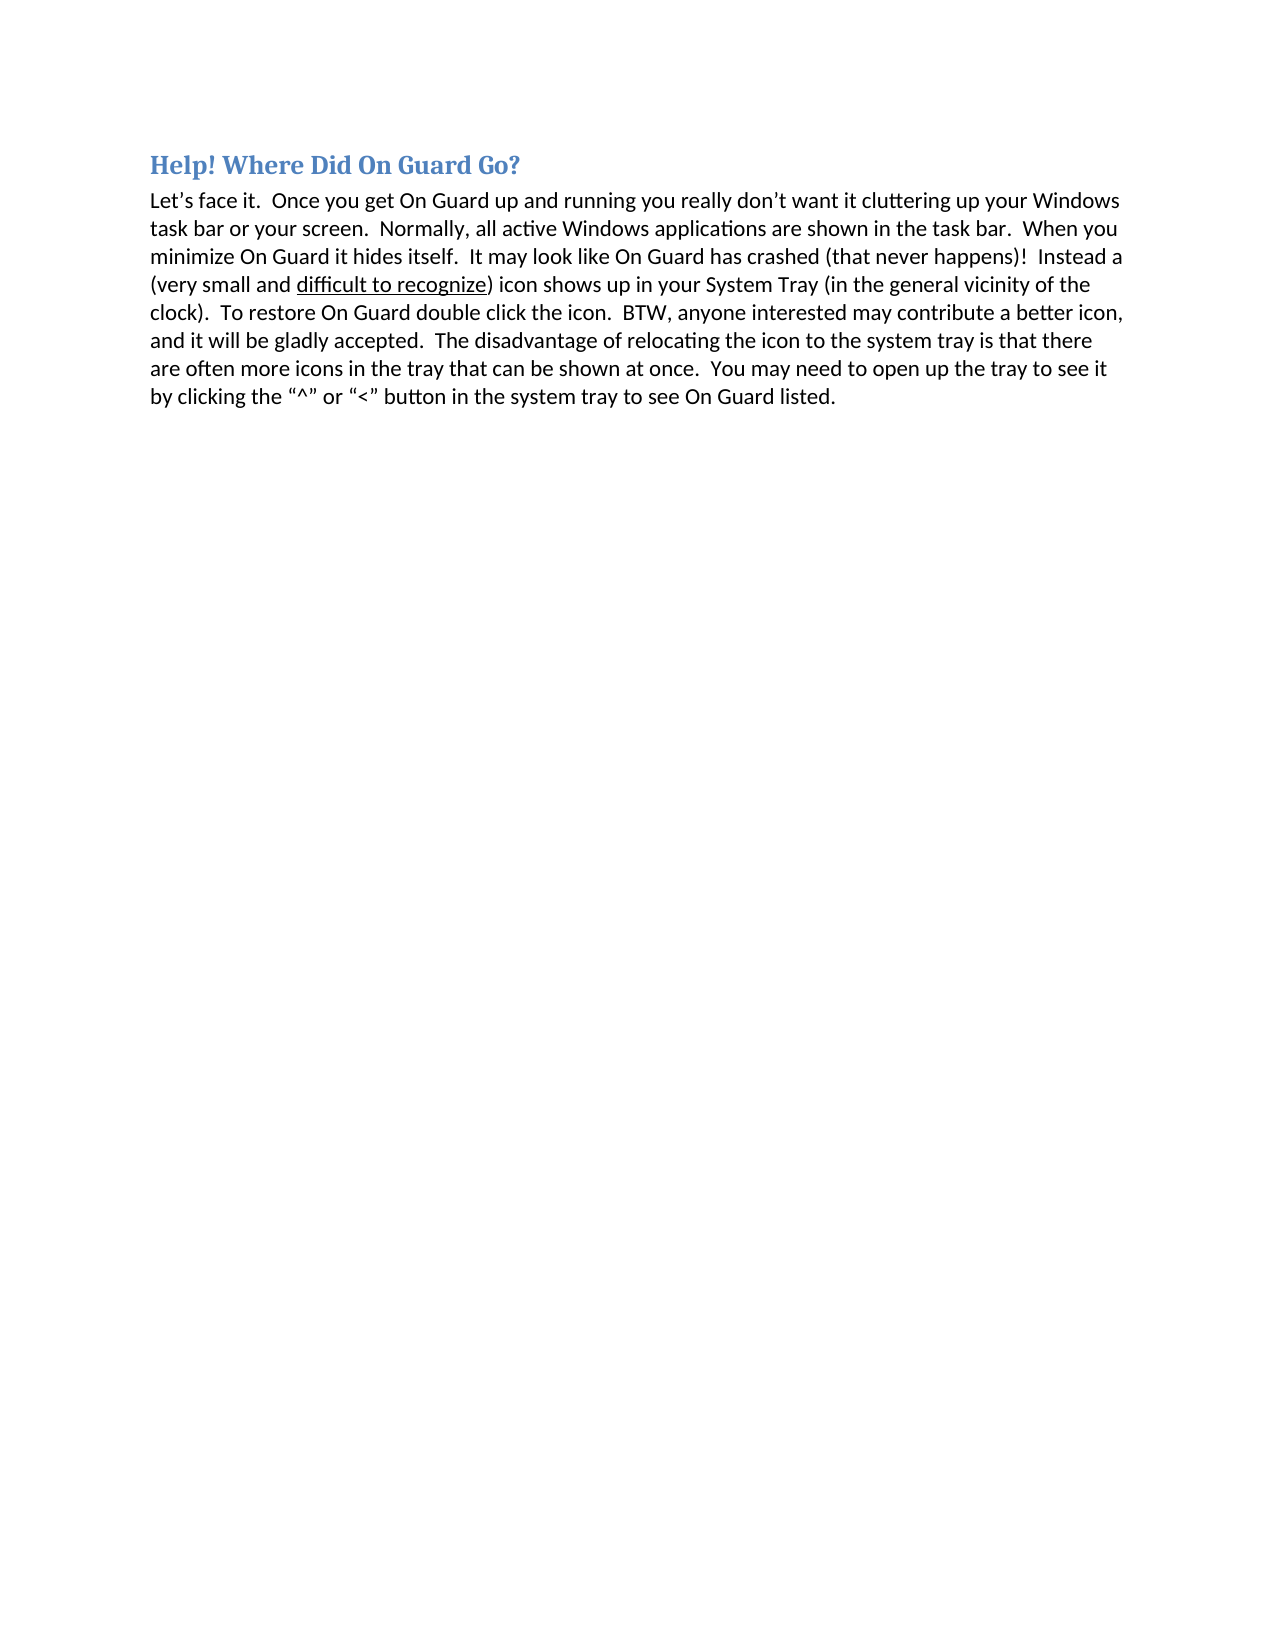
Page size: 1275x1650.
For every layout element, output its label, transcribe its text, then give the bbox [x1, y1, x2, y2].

text Let’s face it. Once you get On Guard up and running you really don’t want it cluttering up your Windows task bar or your screen. Normally, all active Windows applications are shown in the task bar. When you minimize On Guard it hides itself. It may look like On Guard has crashed (that never happens)! Instead a (very small and difficult to recognize) icon shows up in your System Tray (in the general vicinity of the clock). To restore On Guard double click the icon. BTW, anyone interested may contribute a better icon, and it will be gladly accepted. The disadvantage of relocating the icon to the system tray is that there are often more icons in the tray that can be shown at once. You may need to open up the tray to see it by clicking the “^” or “<” button in the system tray to see On Guard listed. [150, 186, 1125, 410]
subtitle Help! Where Did On Guard Go? [150, 150, 1125, 181]
